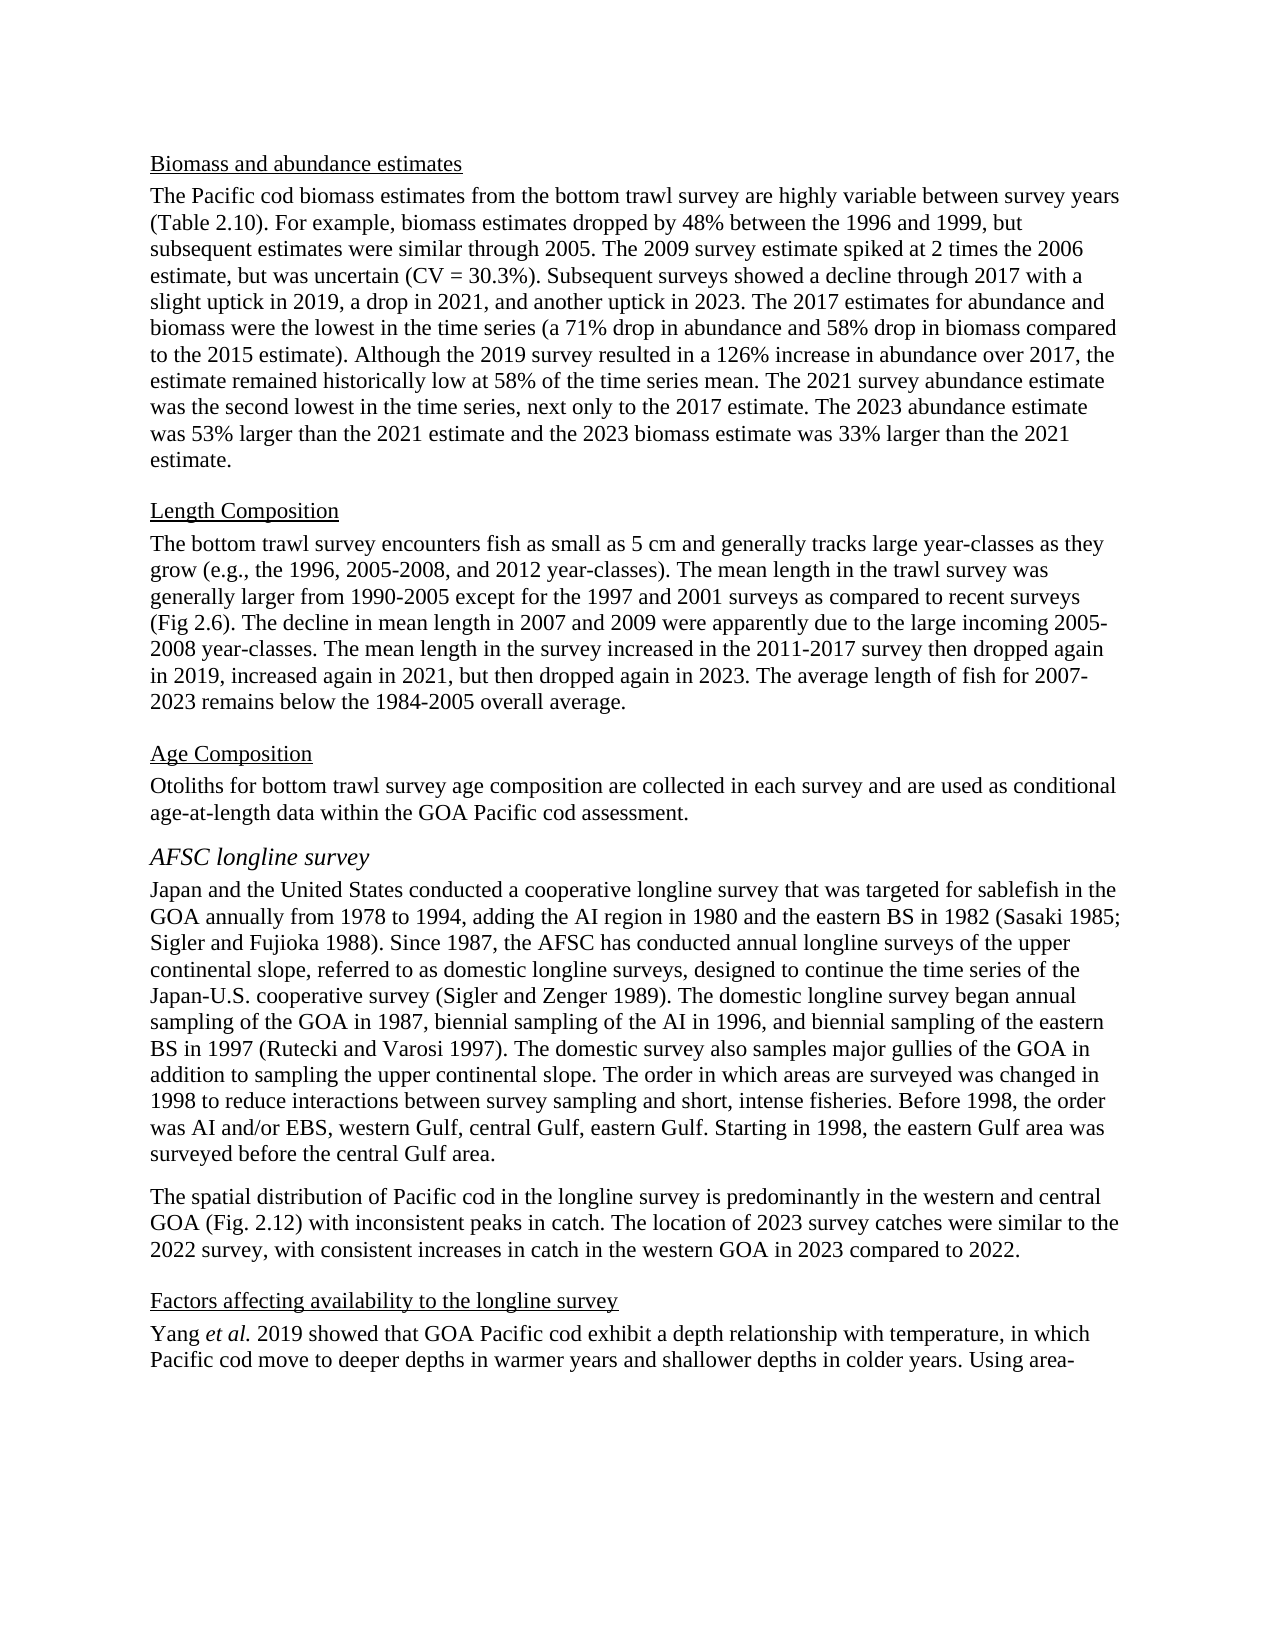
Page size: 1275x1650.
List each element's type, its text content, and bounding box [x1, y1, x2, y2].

subtitle Age Composition [150, 739, 1125, 766]
subtitle Factors affecting availability to the longline survey [150, 1287, 1125, 1313]
text Japan and the United States conducted a cooperative longline survey that was targeted for sablefish in the GOA annually from 1978 to 1994, adding the AI region in 1980 and the eastern BS in 1982 (Sasaki 1985; Sigler and Fujioka 1988). Since 1987, the AFSC has conducted annual longline surveys of the upper continental slope, referred to as domestic longline surveys, designed to continue the time series of the Japan-U.S. cooperative survey (Sigler and Zenger 1989). The domestic longline survey began annual sampling of the GOA in 1987, biennial sampling of the AI in 1996, and biennial sampling of the eastern BS in 1997 (Rutecki and Varosi 1997). The domestic survey also samples major gullies of the GOA in addition to sampling the upper continental slope. The order in which areas are surveyed was changed in 1998 to reduce interactions between survey sampling and short, intense fisheries. Before 1998, the order was AI and/or EBS, western Gulf, central Gulf, eastern Gulf. Starting in 1998, the eastern Gulf area was surveyed before the central Gulf area. [150, 877, 1125, 1166]
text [150, 1320, 1125, 1372]
text The bottom trawl survey encounters fish as small as 5 cm and generally tracks large year-classes as they grow (e.g., the 1996, 2005-2008, and 2012 year-classes). The mean length in the trawl survey was generally larger from 1990-2005 except for the 1997 and 2001 surveys as compared to recent surveys (Fig 2.6). The decline in mean length in 2007 and 2009 were apparently due to the large incoming 2005-2008 year-classes. The mean length in the survey increased in the 2011-2017 survey then dropped again in 2019, increased again in 2021, but then dropped again in 2023. The average length of fish for 2007-2023 remains below the 1984-2005 overall average. [150, 530, 1125, 714]
subtitle Length Composition [150, 497, 1125, 524]
subtitle Biomass and abundance estimates [150, 150, 1125, 176]
subtitle AFSC longline survey [150, 842, 1125, 870]
text Otoliths for bottom trawl survey age composition are collected in each survey and are used as conditional age-at-length data within the GOA Pacific cod assessment. [150, 772, 1125, 825]
text The spatial distribution of Pacific cod in the longline survey is predominantly in the western and central GOA (Fig. 2.12) with inconsistent peaks in catch. The location of 2023 survey catches were similar to the 2022 survey, with consistent increases in catch in the western GOA in 2023 compared to 2022. [150, 1183, 1125, 1262]
text The Pacific cod biomass estimates from the bottom trawl survey are highly variable between survey years (Table 2.10). For example, biomass estimates dropped by 48% between the 1996 and 1999, but subsequent estimates were similar through 2005. The 2009 survey estimate spiked at 2 times the 2006 estimate, but was uncertain (CV = 30.3%). Subsequent surveys showed a decline through 2017 with a slight uptick in 2019, a drop in 2021, and another uptick in 2023. The 2017 estimates for abundance and biomass were the lowest in the time series (a 71% drop in abundance and 58% drop in biomass compared to the 2015 estimate). Although the 2019 survey resulted in a 126% increase in abundance over 2017, the estimate remained historically low at 58% of the time series mean. The 2021 survey abundance estimate was the second lowest in the time series, next only to the 2017 estimate. The 2023 abundance estimate was 53% larger than the 2021 estimate and the 2023 biomass estimate was 33% larger than the 2021 estimate. [150, 183, 1125, 472]
